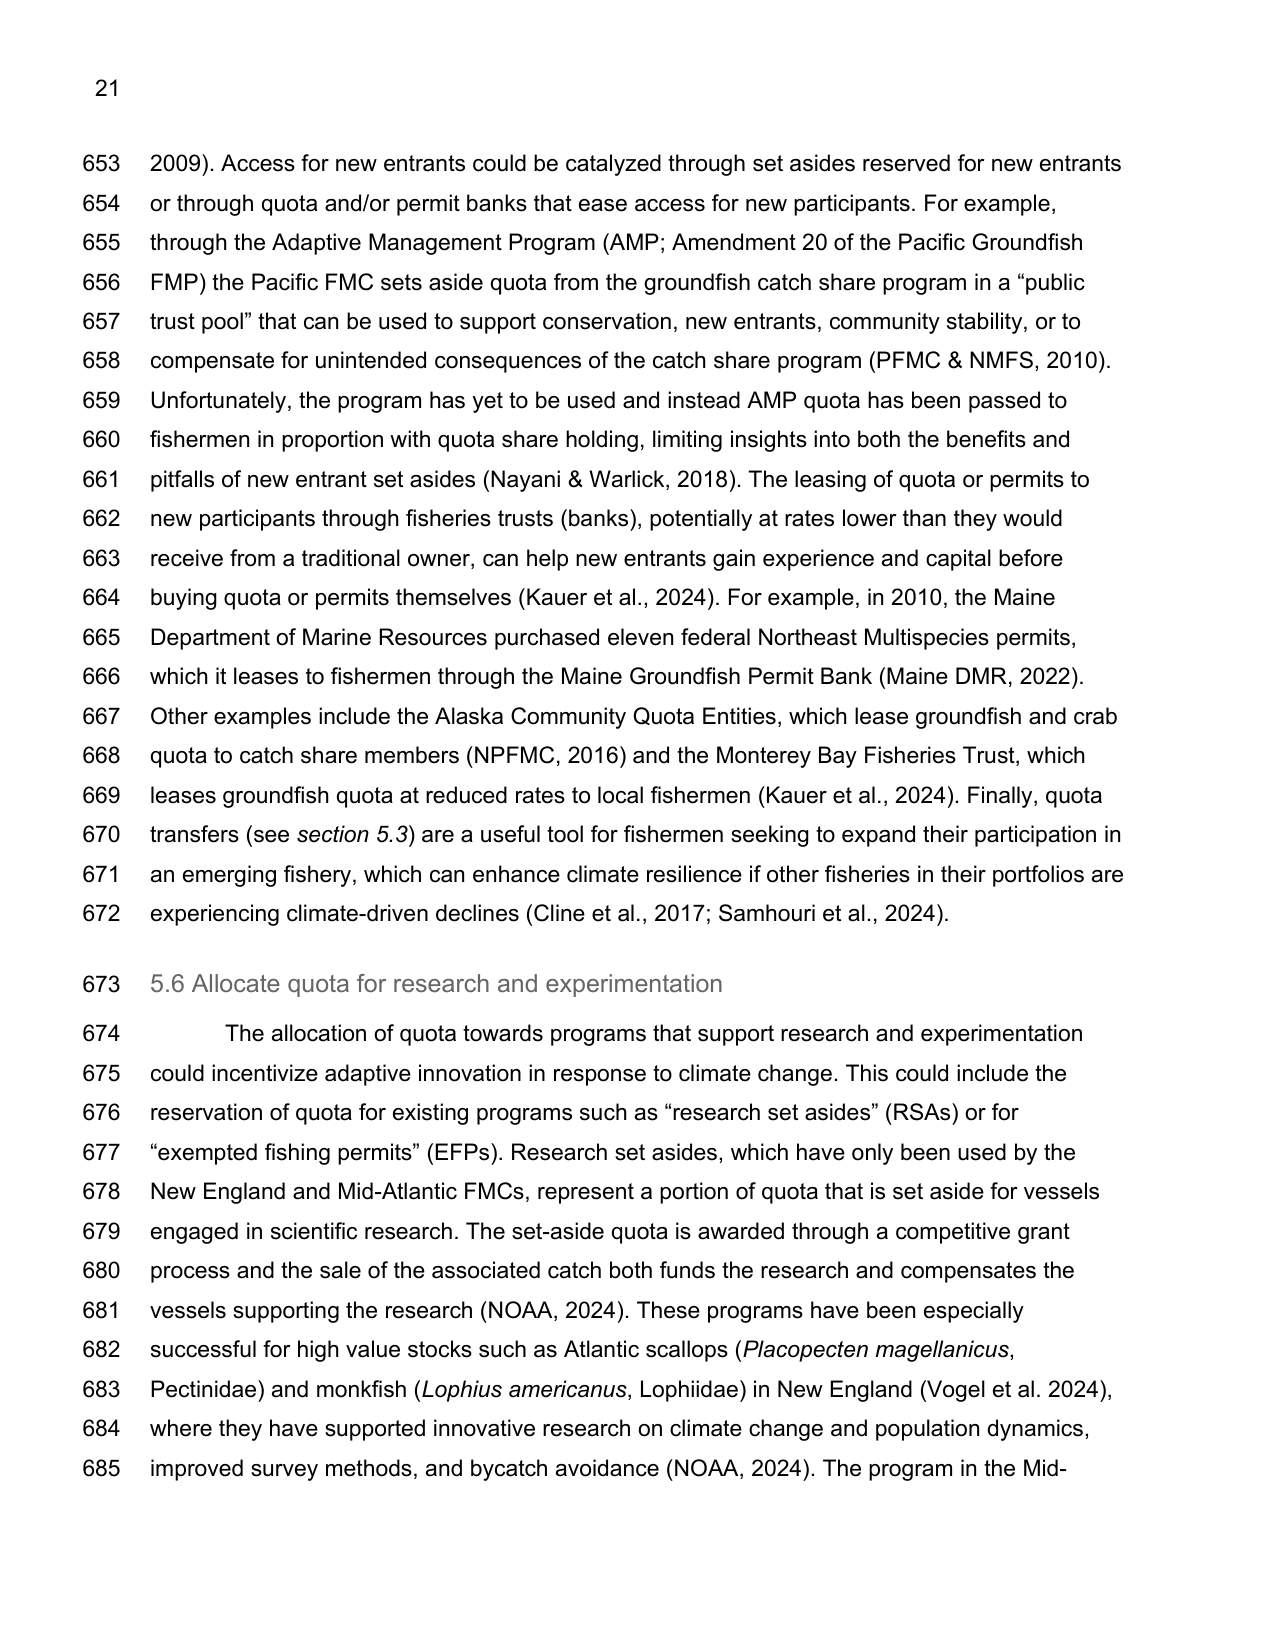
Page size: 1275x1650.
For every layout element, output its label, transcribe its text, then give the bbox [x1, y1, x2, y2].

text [150, 150, 1125, 926]
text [150, 1020, 1125, 1481]
subtitle 5.6 Allocate quota for research and experimentation [150, 969, 1125, 997]
